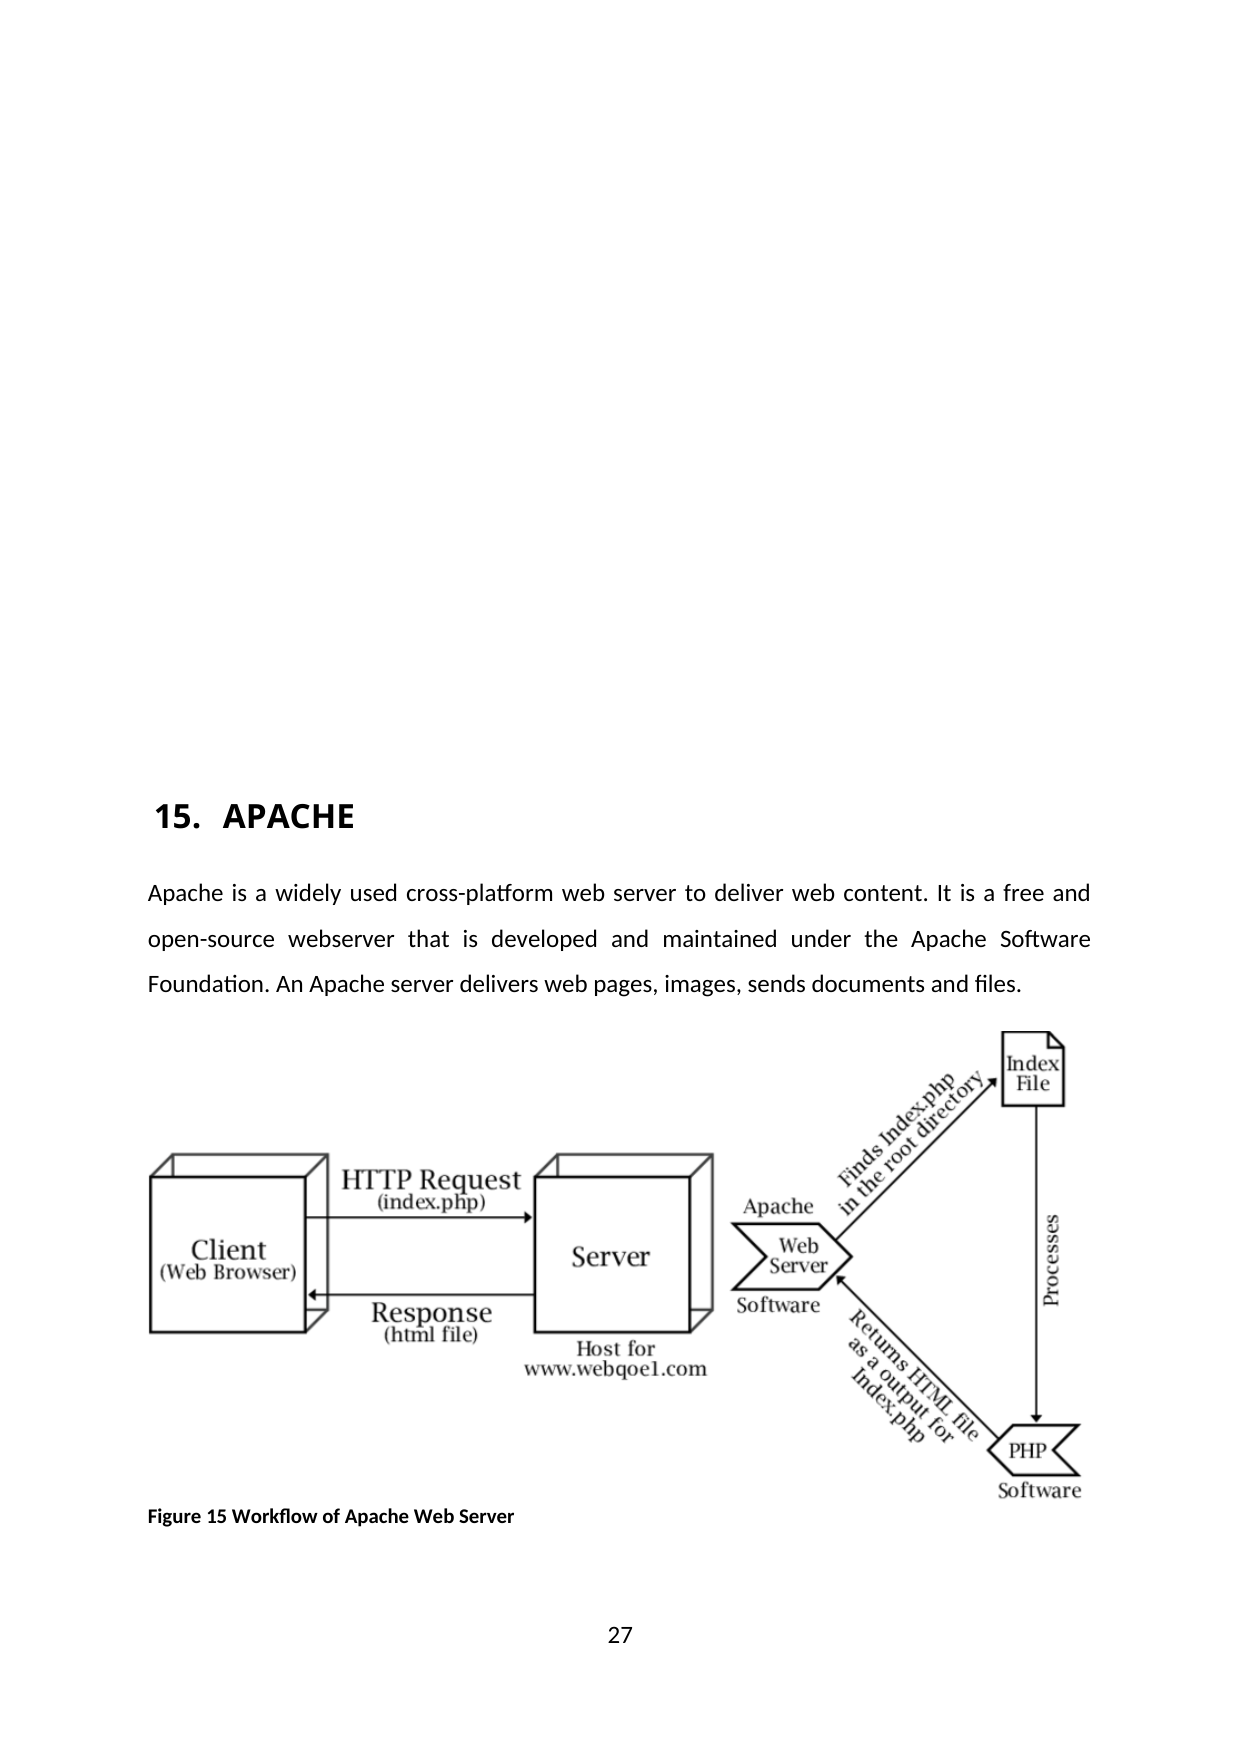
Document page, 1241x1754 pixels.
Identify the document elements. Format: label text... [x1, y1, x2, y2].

text Figure 15 Workflow of Apache Web Server [148, 1504, 1093, 1529]
subtitle Apache [153, 792, 1093, 838]
picture [147, 1031, 1092, 1504]
text Apache is a widely used cross-platform web server to deliver web content. It is a free and open-source webserver that is developed and maintained under the Apache Software Foundation. An Apache server delivers web pages, images, sends documents and files. [148, 877, 1093, 999]
